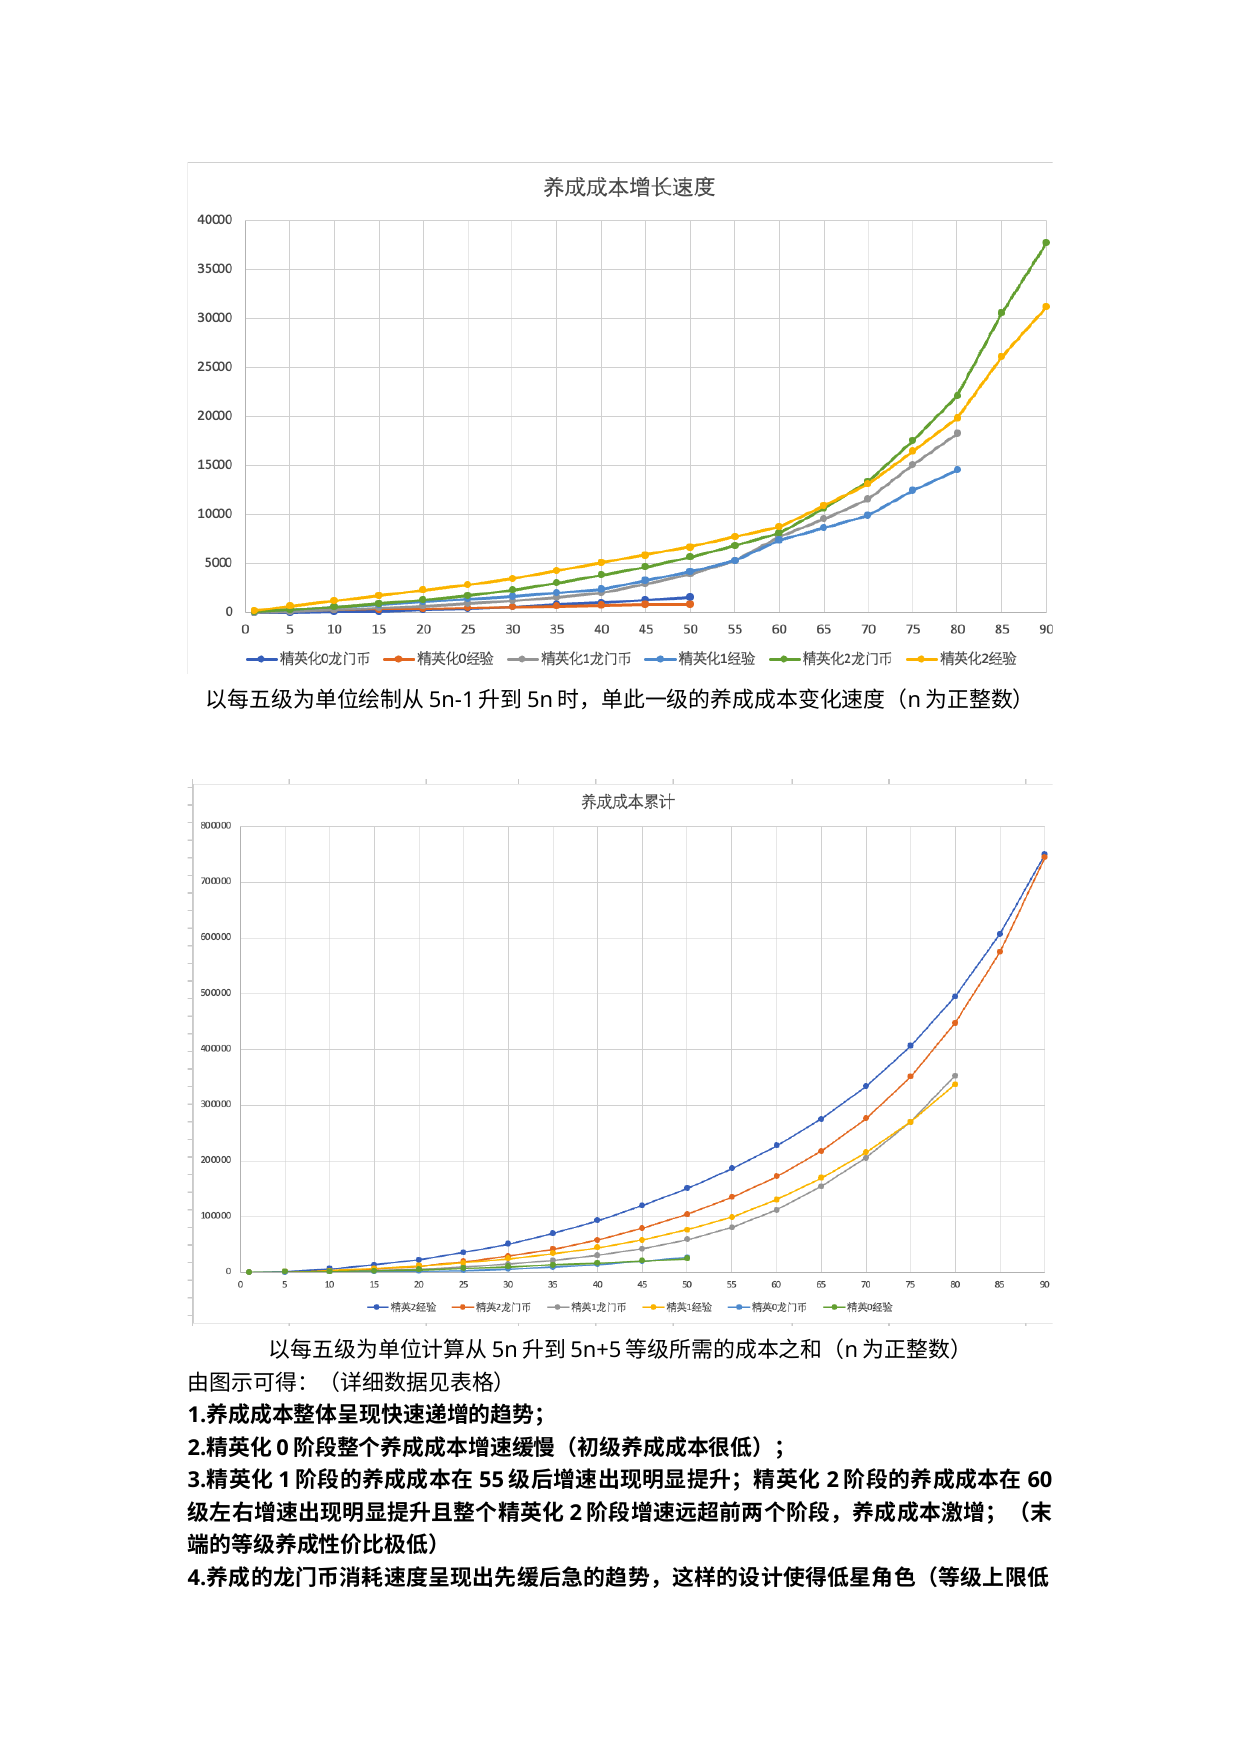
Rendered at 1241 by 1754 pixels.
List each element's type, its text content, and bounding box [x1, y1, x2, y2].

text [187, 1559, 1053, 1592]
text 1.养成成本整体呈现快速递增的趋势； [187, 1397, 1053, 1429]
text 2.精英化0阶段整个养成成本增速缓慢（初级养成成本很低）； [187, 1429, 1053, 1462]
text 由图示可得：（详细数据见表格） [187, 1364, 1053, 1397]
text 3.精英化1阶段的养成成本在55级后增速出现明显提升；精英化2阶段的养成成本在60级左右增速出现明显提升且整个精英化2阶段增速远超前两个阶段，养成成本激增；（末端的等级养成性价比极低） [187, 1462, 1053, 1559]
text 以每五级为单位计算从5n升到5n+5等级所需的成本之和（n为正整数） [187, 1332, 1053, 1364]
text 以每五级为单位绘制从5n-1升到5n时，单此一级的养成成本变化速度（n为正整数） [187, 682, 1053, 714]
picture [187, 779, 1053, 1326]
picture [187, 162, 1053, 674]
